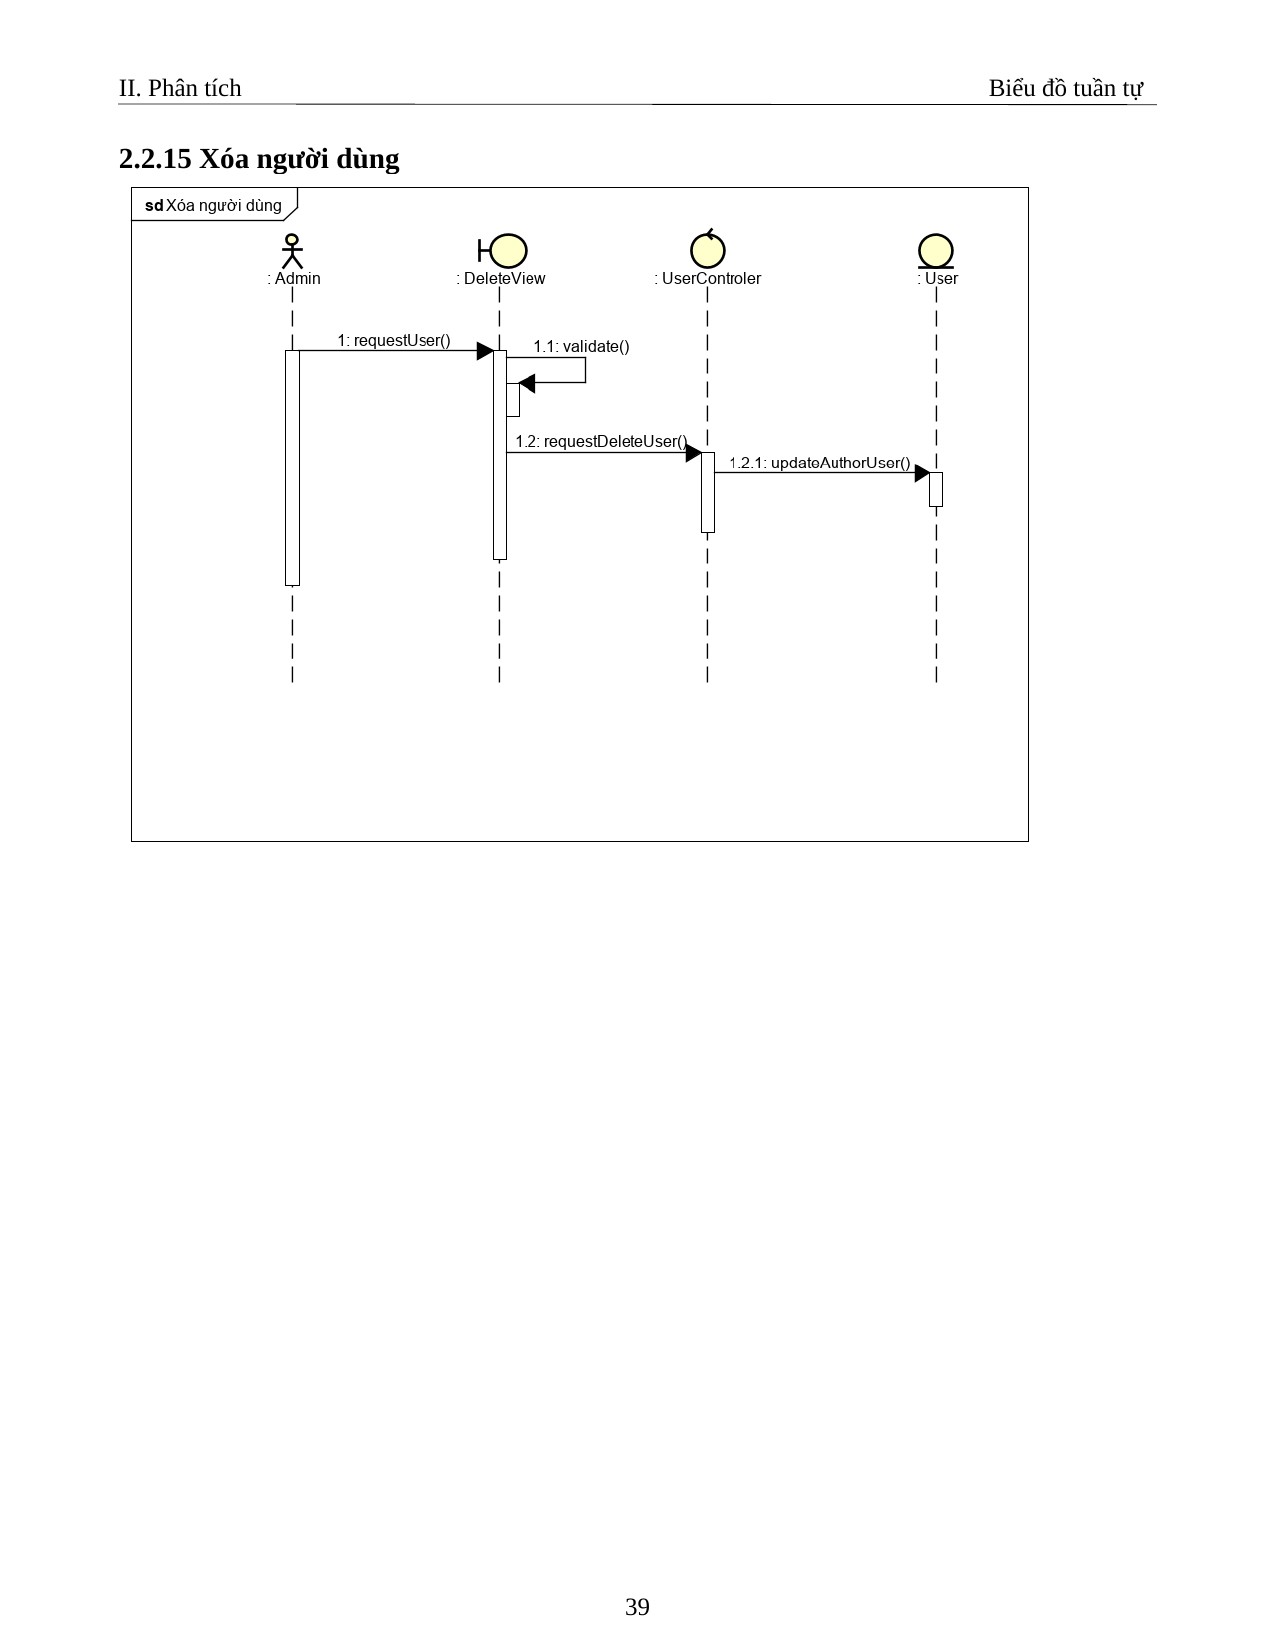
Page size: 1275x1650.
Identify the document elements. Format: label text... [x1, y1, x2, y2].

text II. Phân tích Biểu đồ tuần tự [119, 73, 1156, 102]
picture [118, 174, 1040, 853]
subtitle 2.2.15 Xóa người dùng [119, 141, 1156, 175]
